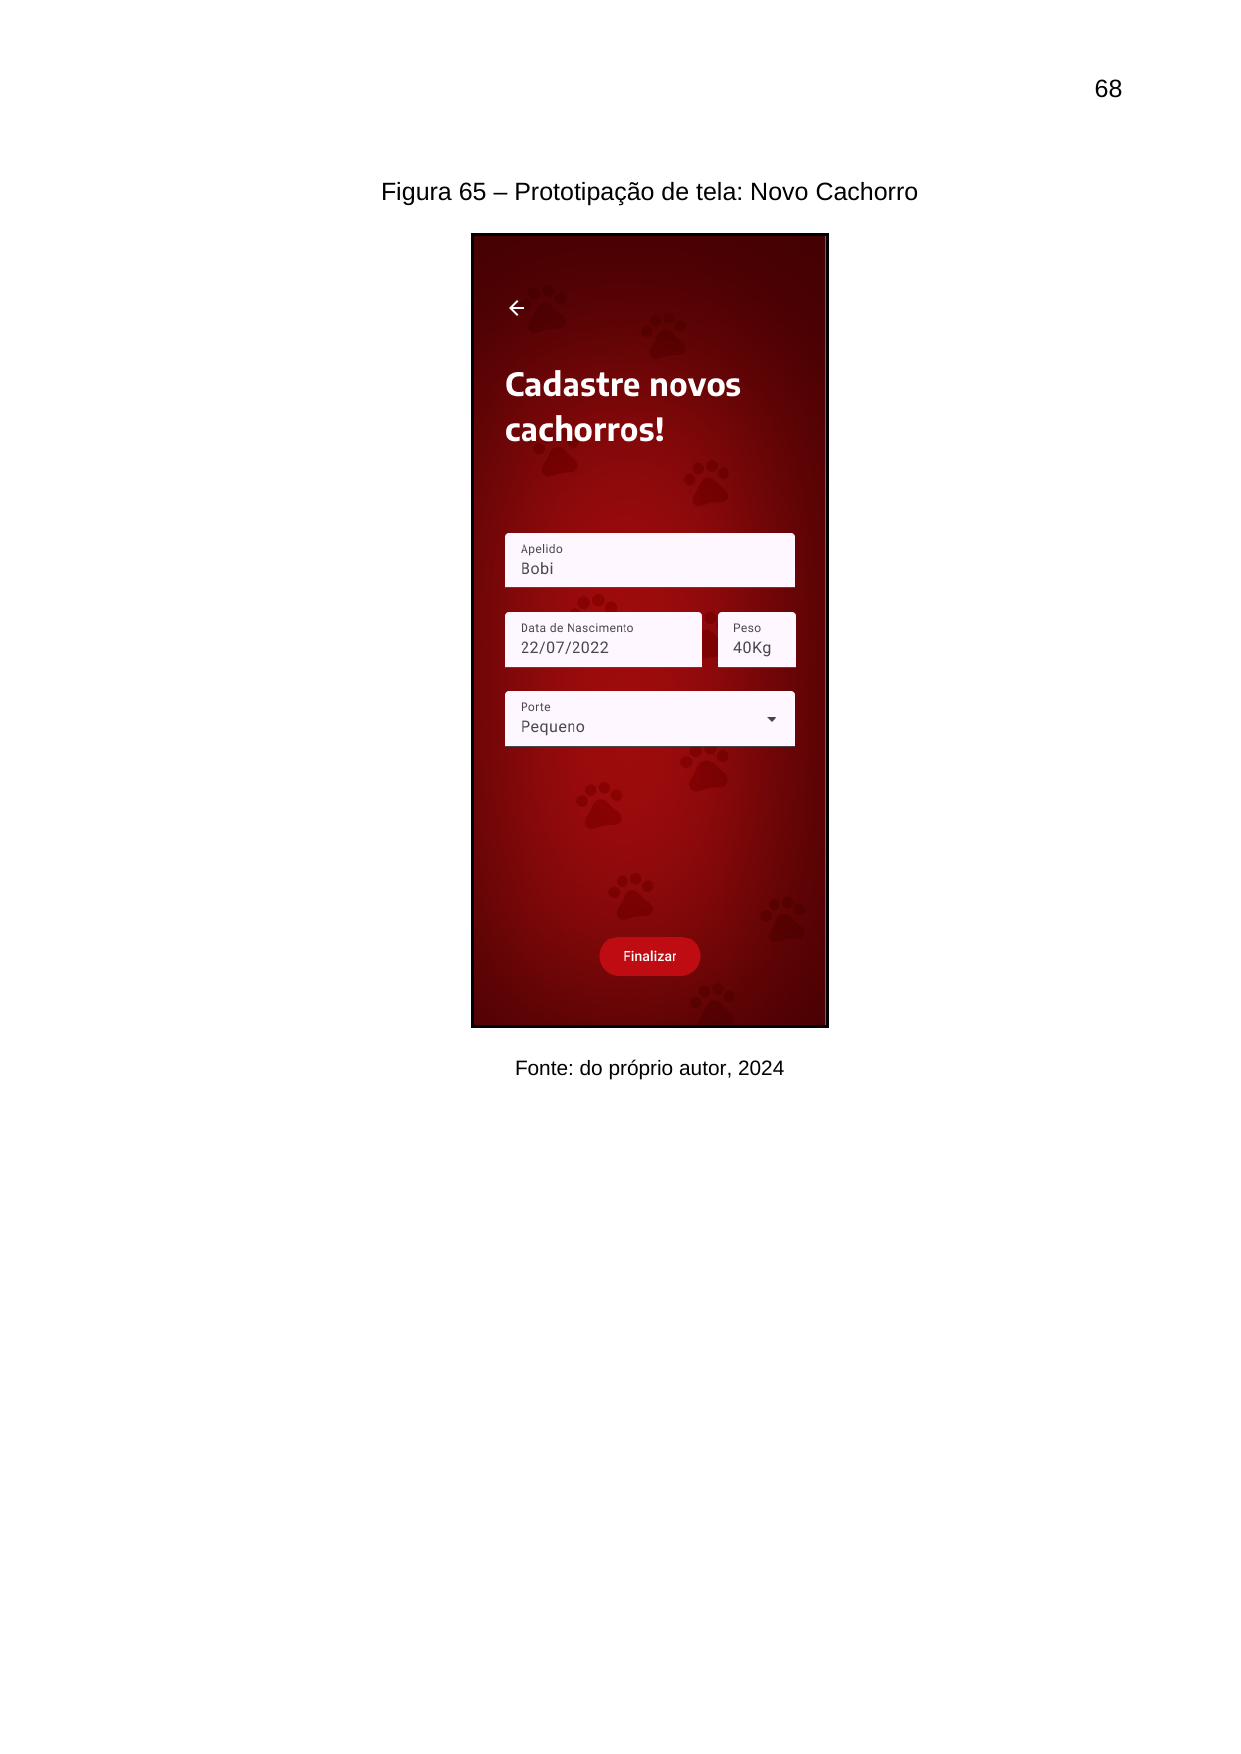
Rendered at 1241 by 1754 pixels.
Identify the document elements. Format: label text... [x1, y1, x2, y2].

picture [474, 236, 826, 1025]
text Fonte: do próprio autor, 2024 [177, 1055, 1122, 1079]
text Figura 65 – Prototipação de tela: Novo Cachorro [177, 177, 1122, 206]
